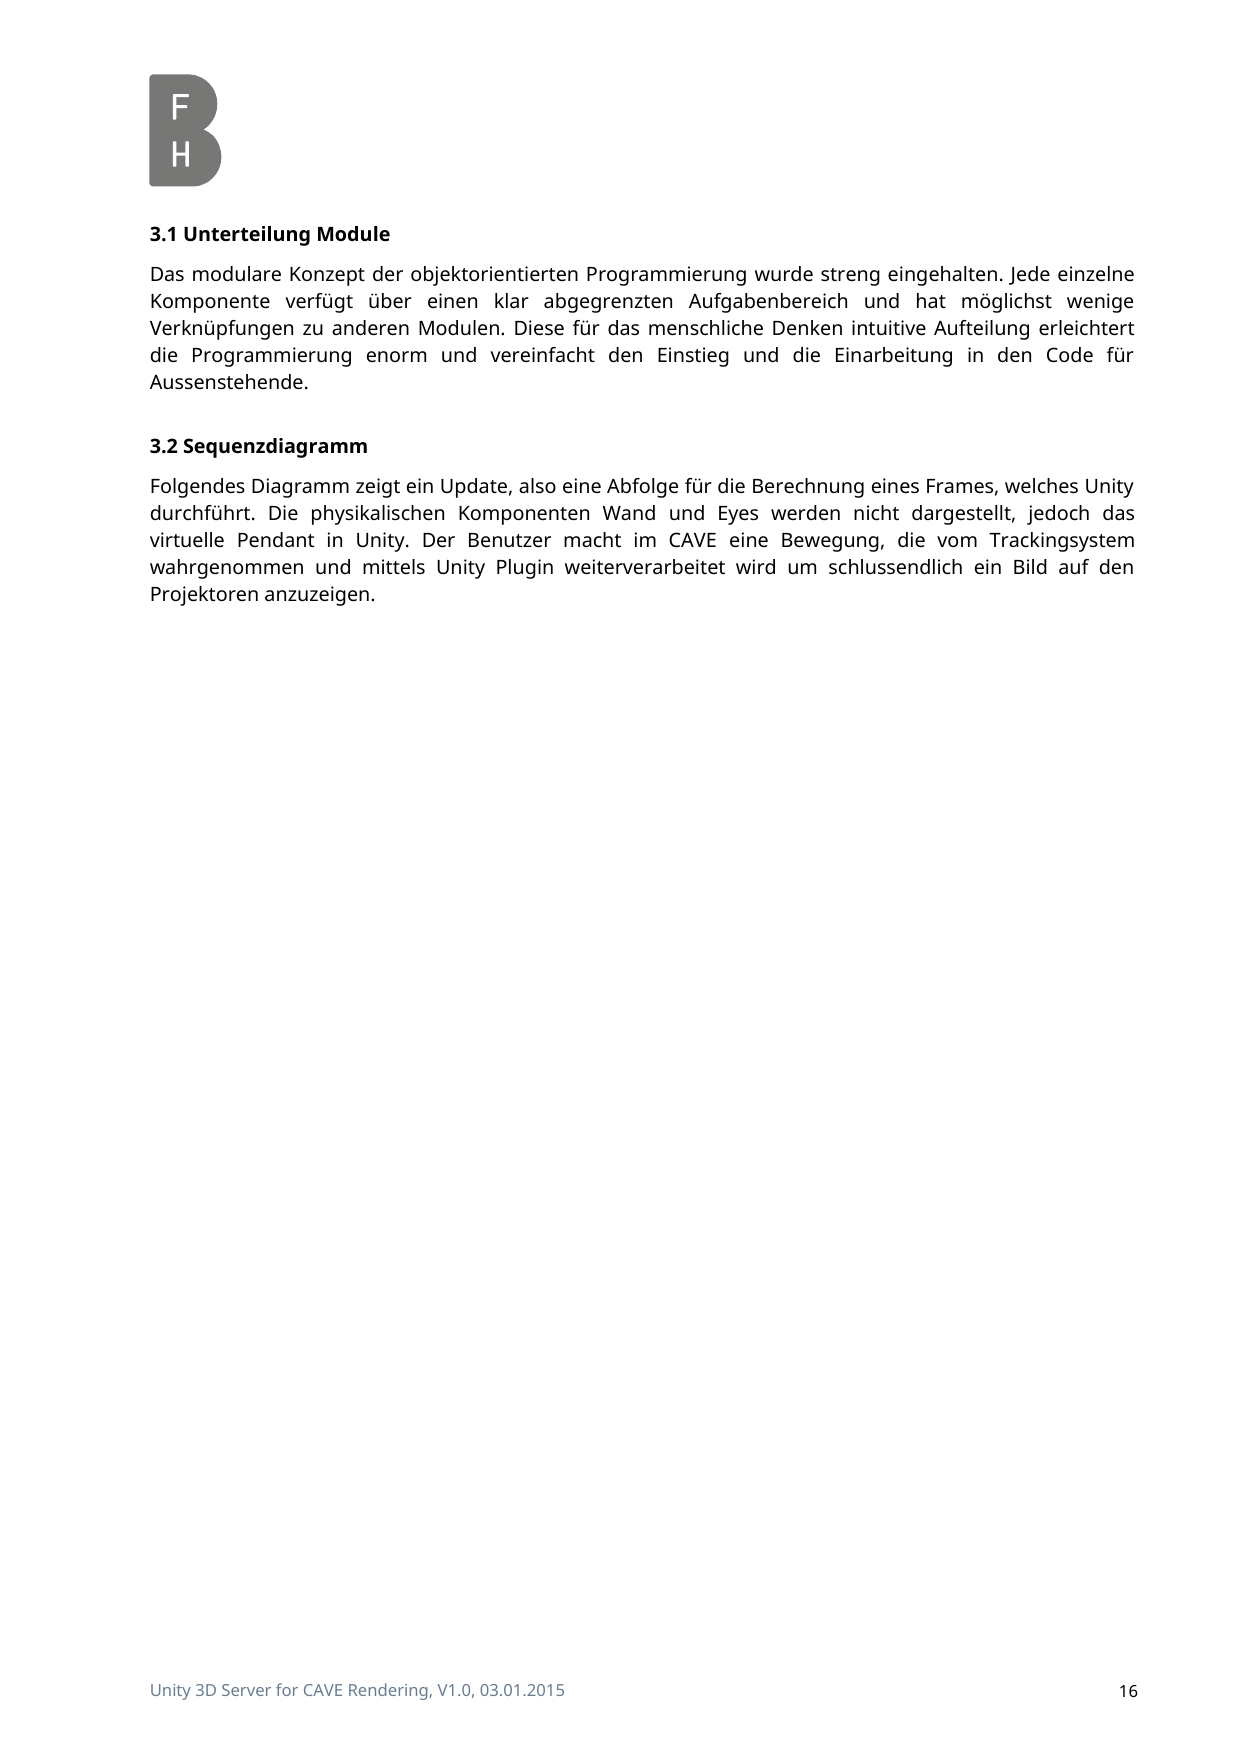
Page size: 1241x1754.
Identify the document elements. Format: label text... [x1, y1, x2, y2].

text Folgendes Diagramm zeigt ein Update, also eine Abfolge für die Berechnung eines Frames, welches Unity durchführt. Die physikalischen Komponenten Wand und Eyes werden nicht dargestellt, jedoch das virtuelle Pendant in Unity. Der Benutzer macht im CAVE eine Bewegung, die vom Trackingsystem wahrgenommen und mittels Unity Plugin weiterverarbeitet wird um schlussendlich ein Bild auf den Projektoren anzuzeigen. [149, 472, 1136, 607]
subtitle Unterteilung Module [149, 221, 1136, 248]
text Das modulare Konzept der objektorientierten Programmierung wurde streng eingehalten. Jede einzelne Komponente verfügt über einen klar abgegrenzten Aufgabenbereich und hat möglichst wenige Verknüpfungen zu anderen Modulen. Diese für das menschliche Denken intuitive Aufteilung erleichtert die Programmierung enorm und vereinfacht den Einstieg und die Einarbeitung in den Code für Aussenstehende. [149, 260, 1136, 395]
subtitle Sequenzdiagramm [149, 432, 1136, 459]
